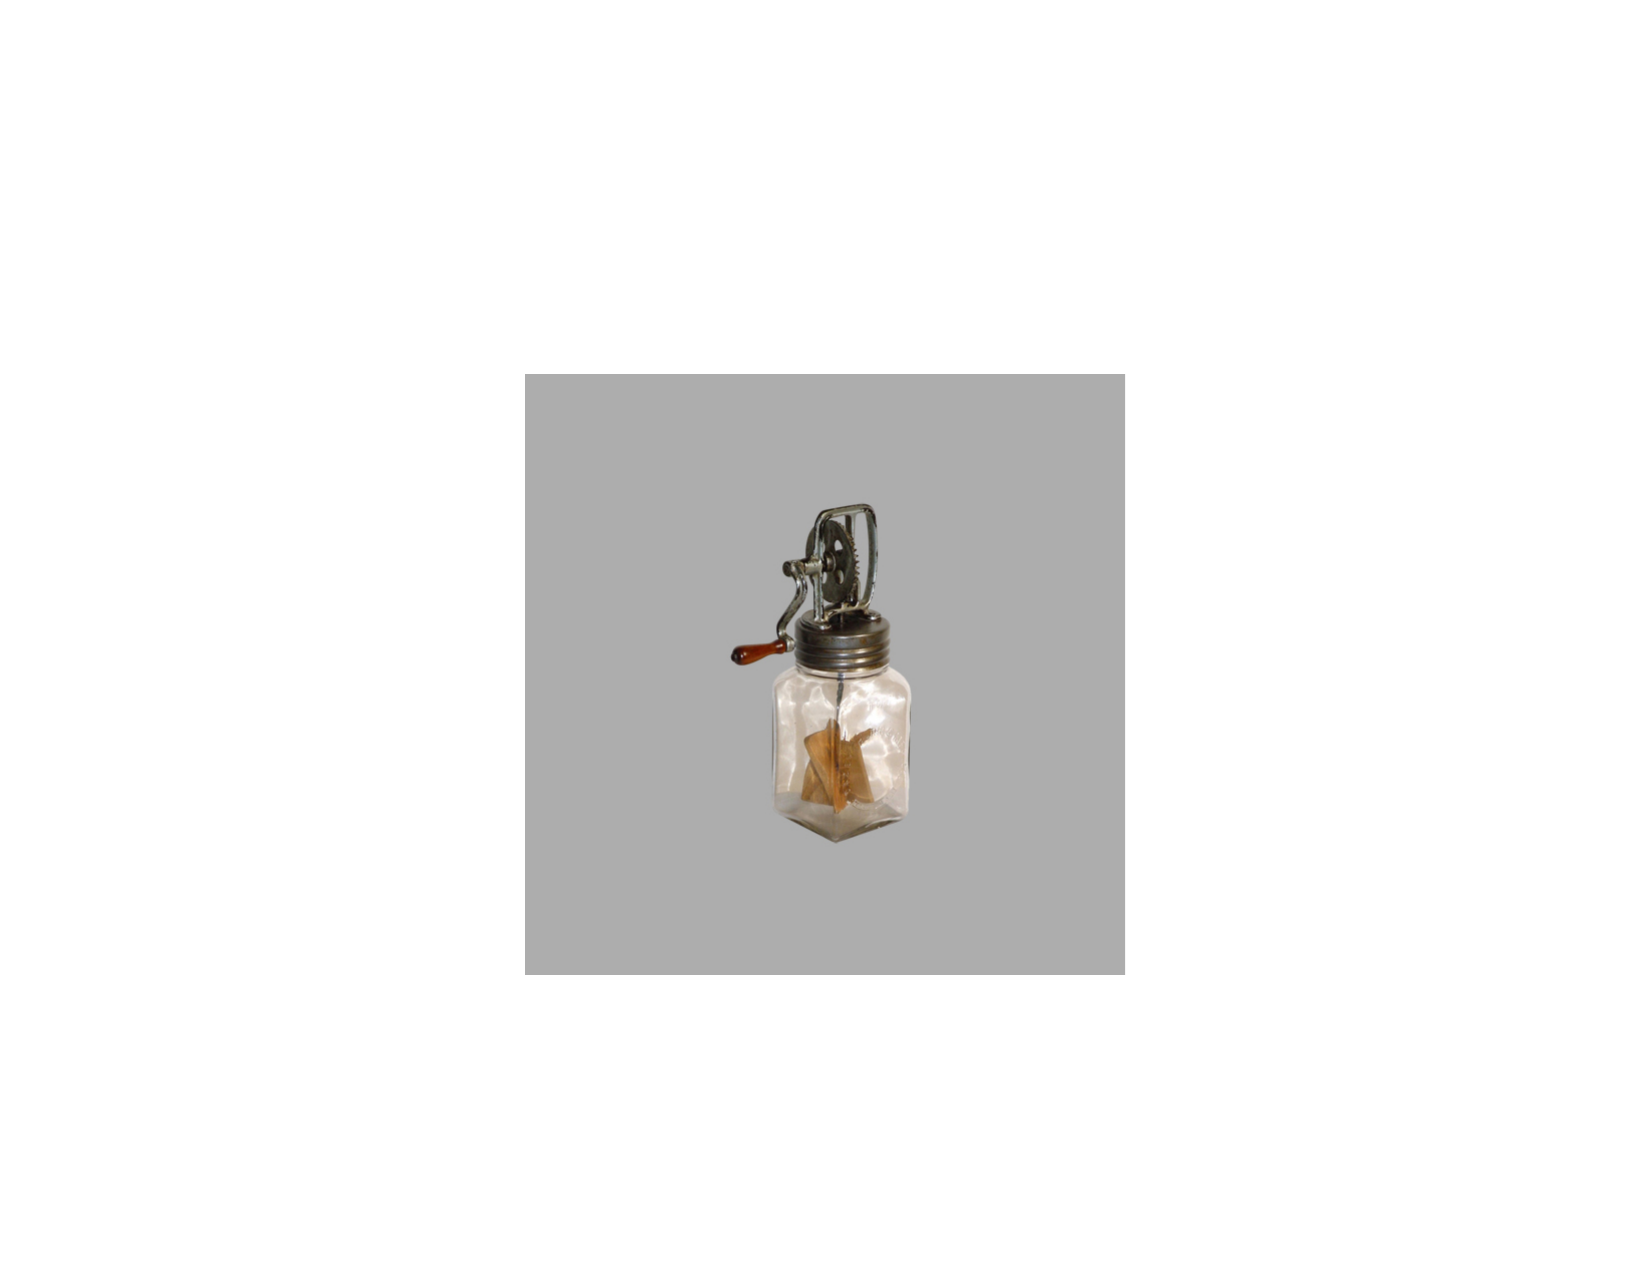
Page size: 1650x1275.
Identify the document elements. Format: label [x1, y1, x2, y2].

picture [525, 374, 1125, 975]
